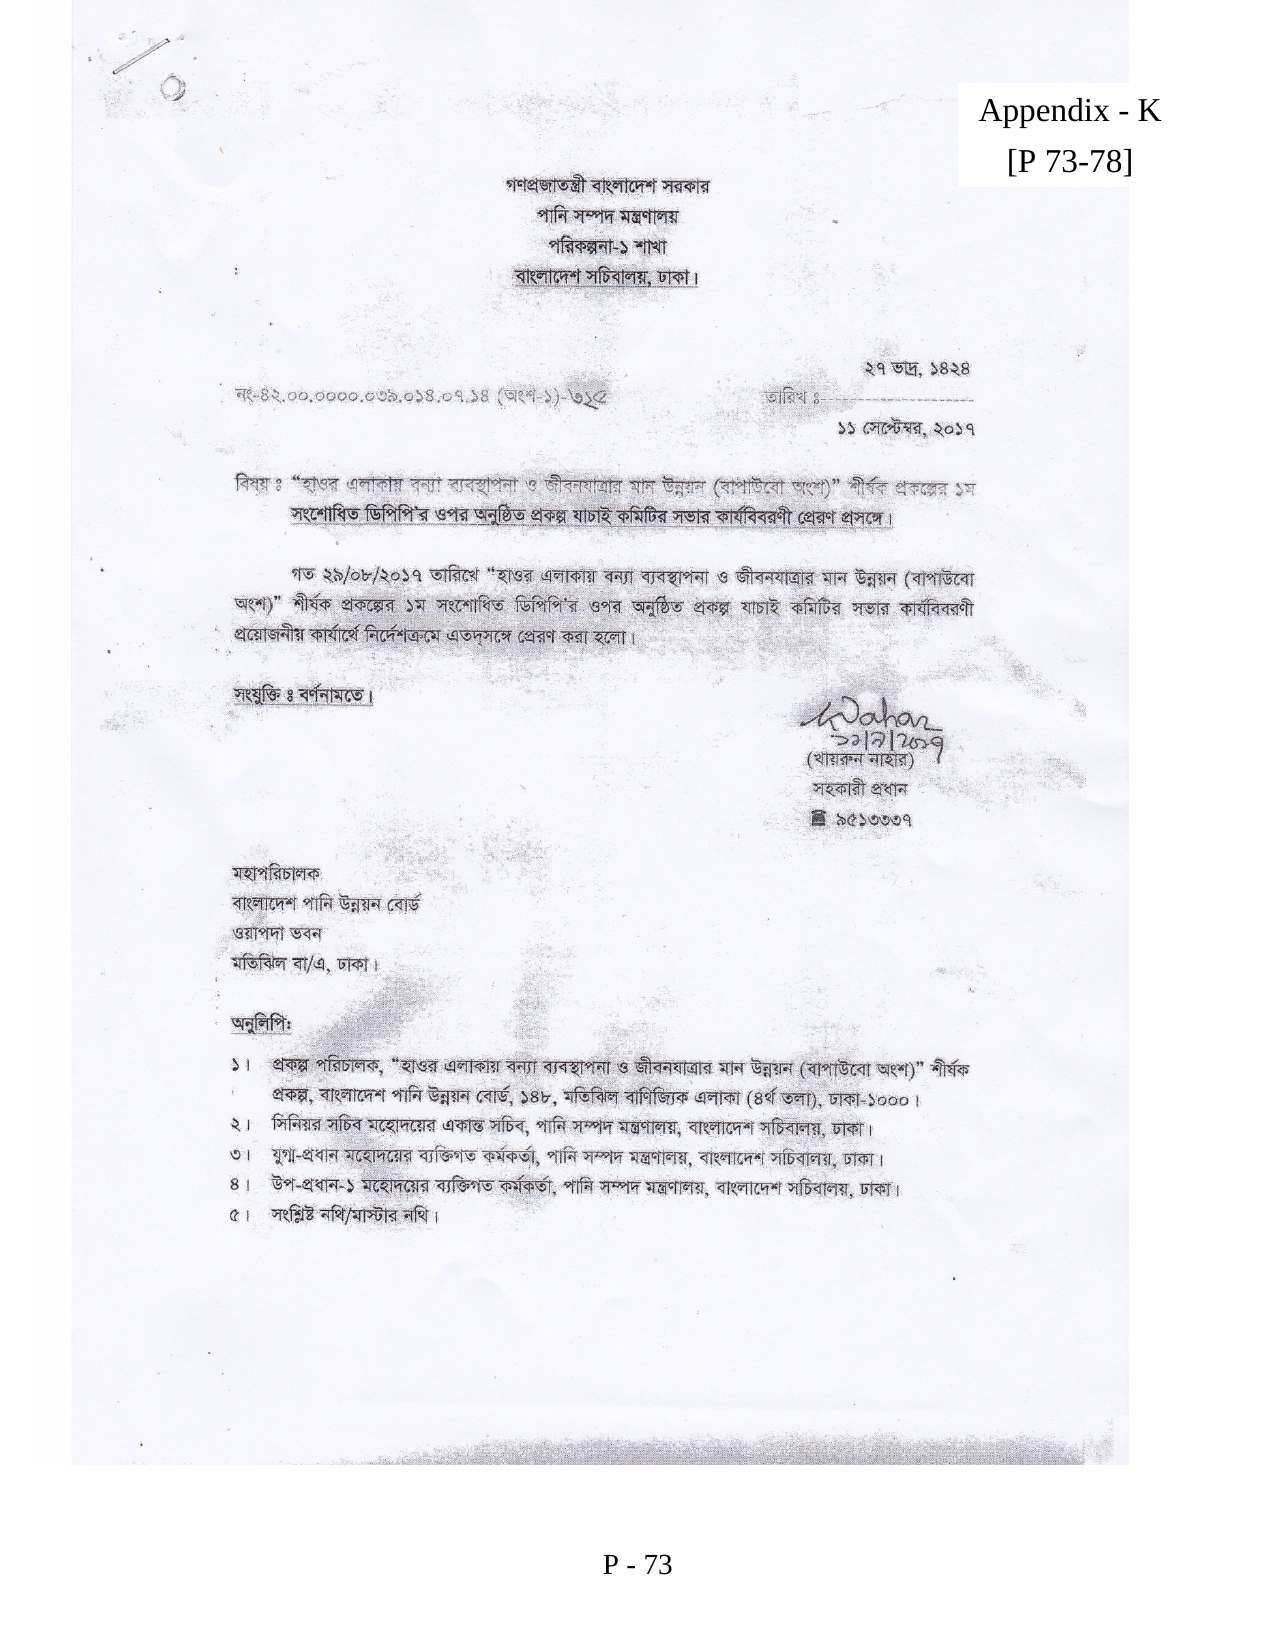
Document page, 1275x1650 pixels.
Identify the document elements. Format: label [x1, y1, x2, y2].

picture [35, 0, 1129, 1465]
